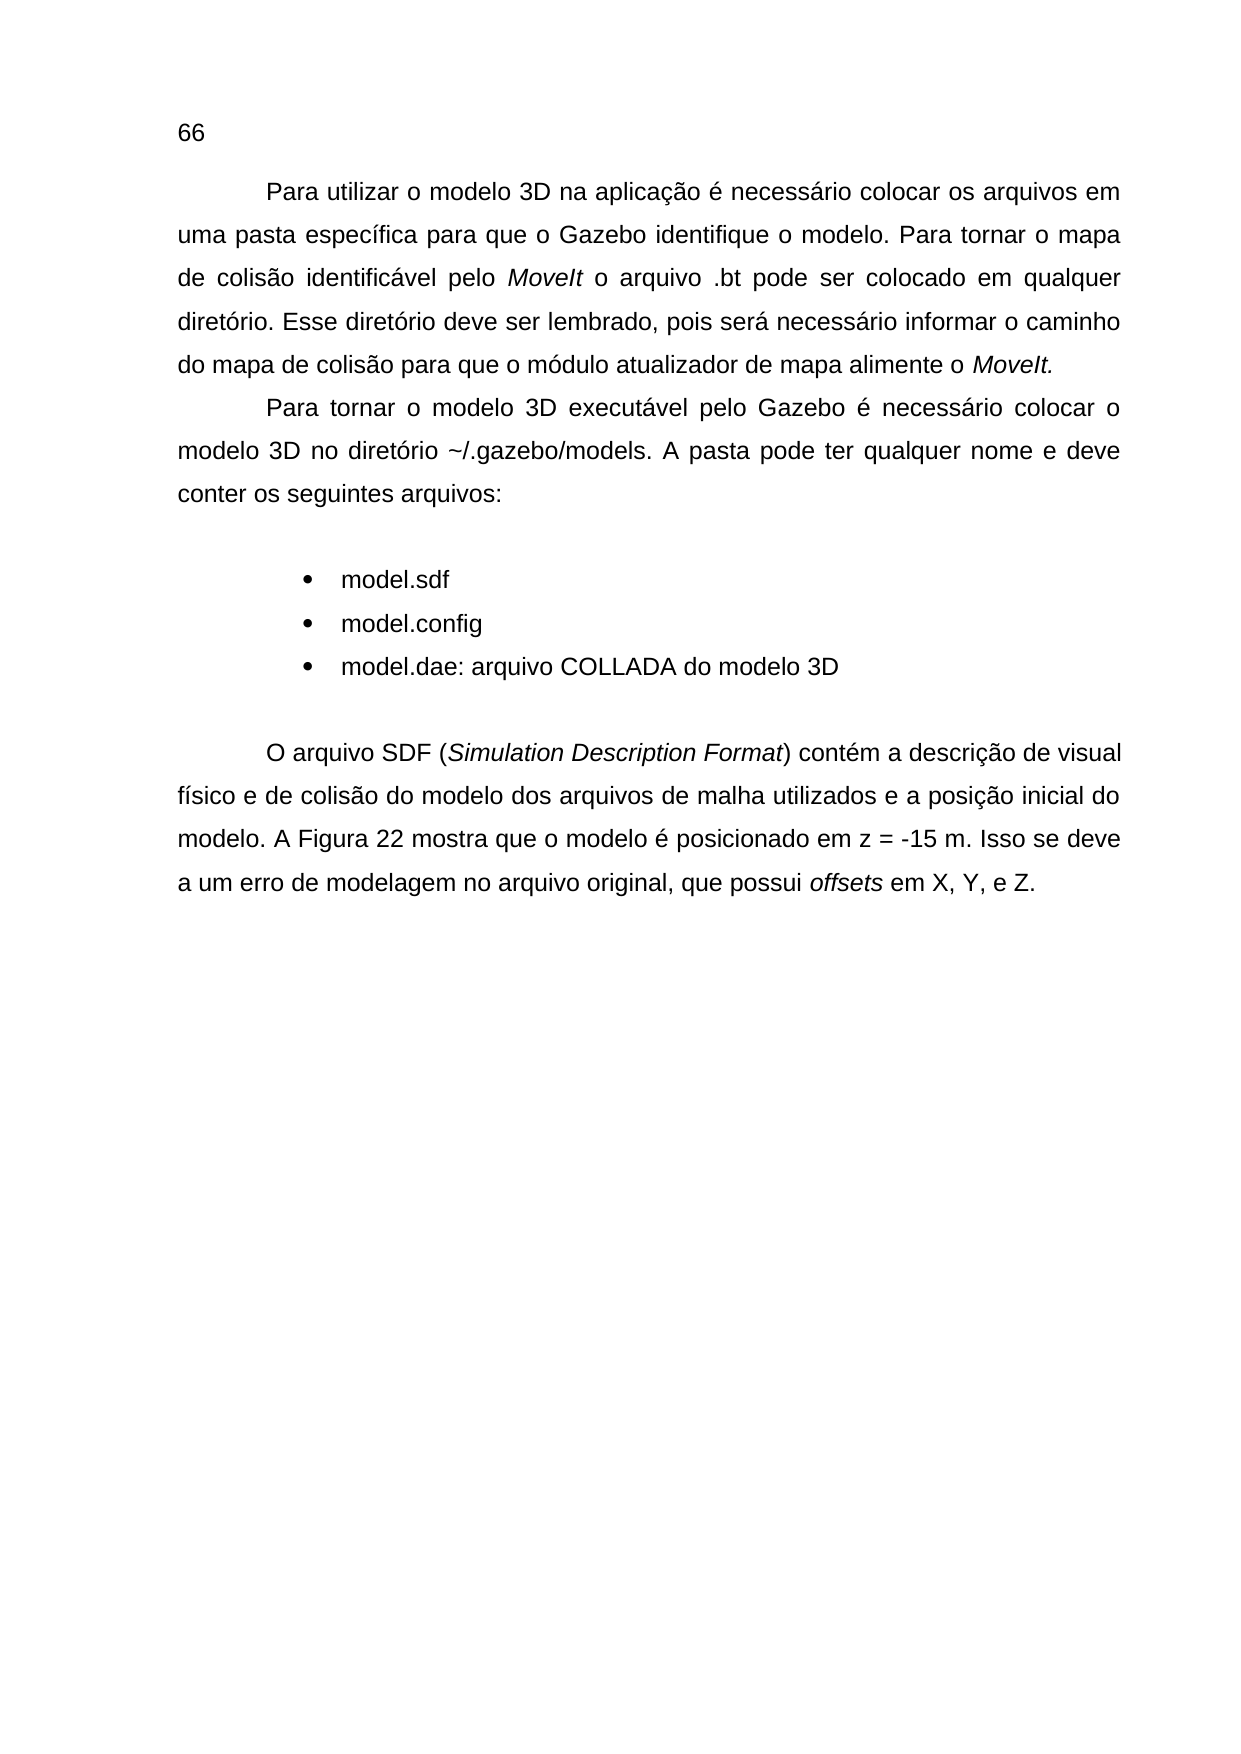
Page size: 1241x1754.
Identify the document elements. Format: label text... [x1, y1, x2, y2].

list model.config [303, 608, 1122, 637]
list model.sdf [303, 565, 1122, 594]
text Para tornar o modelo 3D executável pelo Gazebo é necessário colocar o modelo 3D no diretório ~/.gazebo/models. A pasta pode ter qualquer nome e deve conter os seguintes arquivos: [177, 393, 1122, 508]
list model.dae: arquivo COLLADA do modelo 3D [303, 652, 1122, 681]
text O arquivo SDF (Simulation Description Format) contém a descrição de visual físico e de colisão do modelo dos arquivos de malha utilizados e a posição inicial do modelo. A Figura 22 mostra que o modelo é posicionado em z = -15 m. Isso se deve a um erro de modelagem no arquivo original, que possui offsets em X, Y, e Z. [177, 738, 1122, 896]
text Para utilizar o modelo 3D na aplicação é necessário colocar os arquivos em uma pasta específica para que o Gazebo identifique o modelo. Para tornar o mapa de colisão identificável pelo MoveIt o arquivo .bt pode ser colocado em qualquer diretório. Esse diretório deve ser lembrado, pois será necessário informar o caminho do mapa de colisão para que o módulo atualizador de mapa alimente o MoveIt. [177, 177, 1122, 378]
